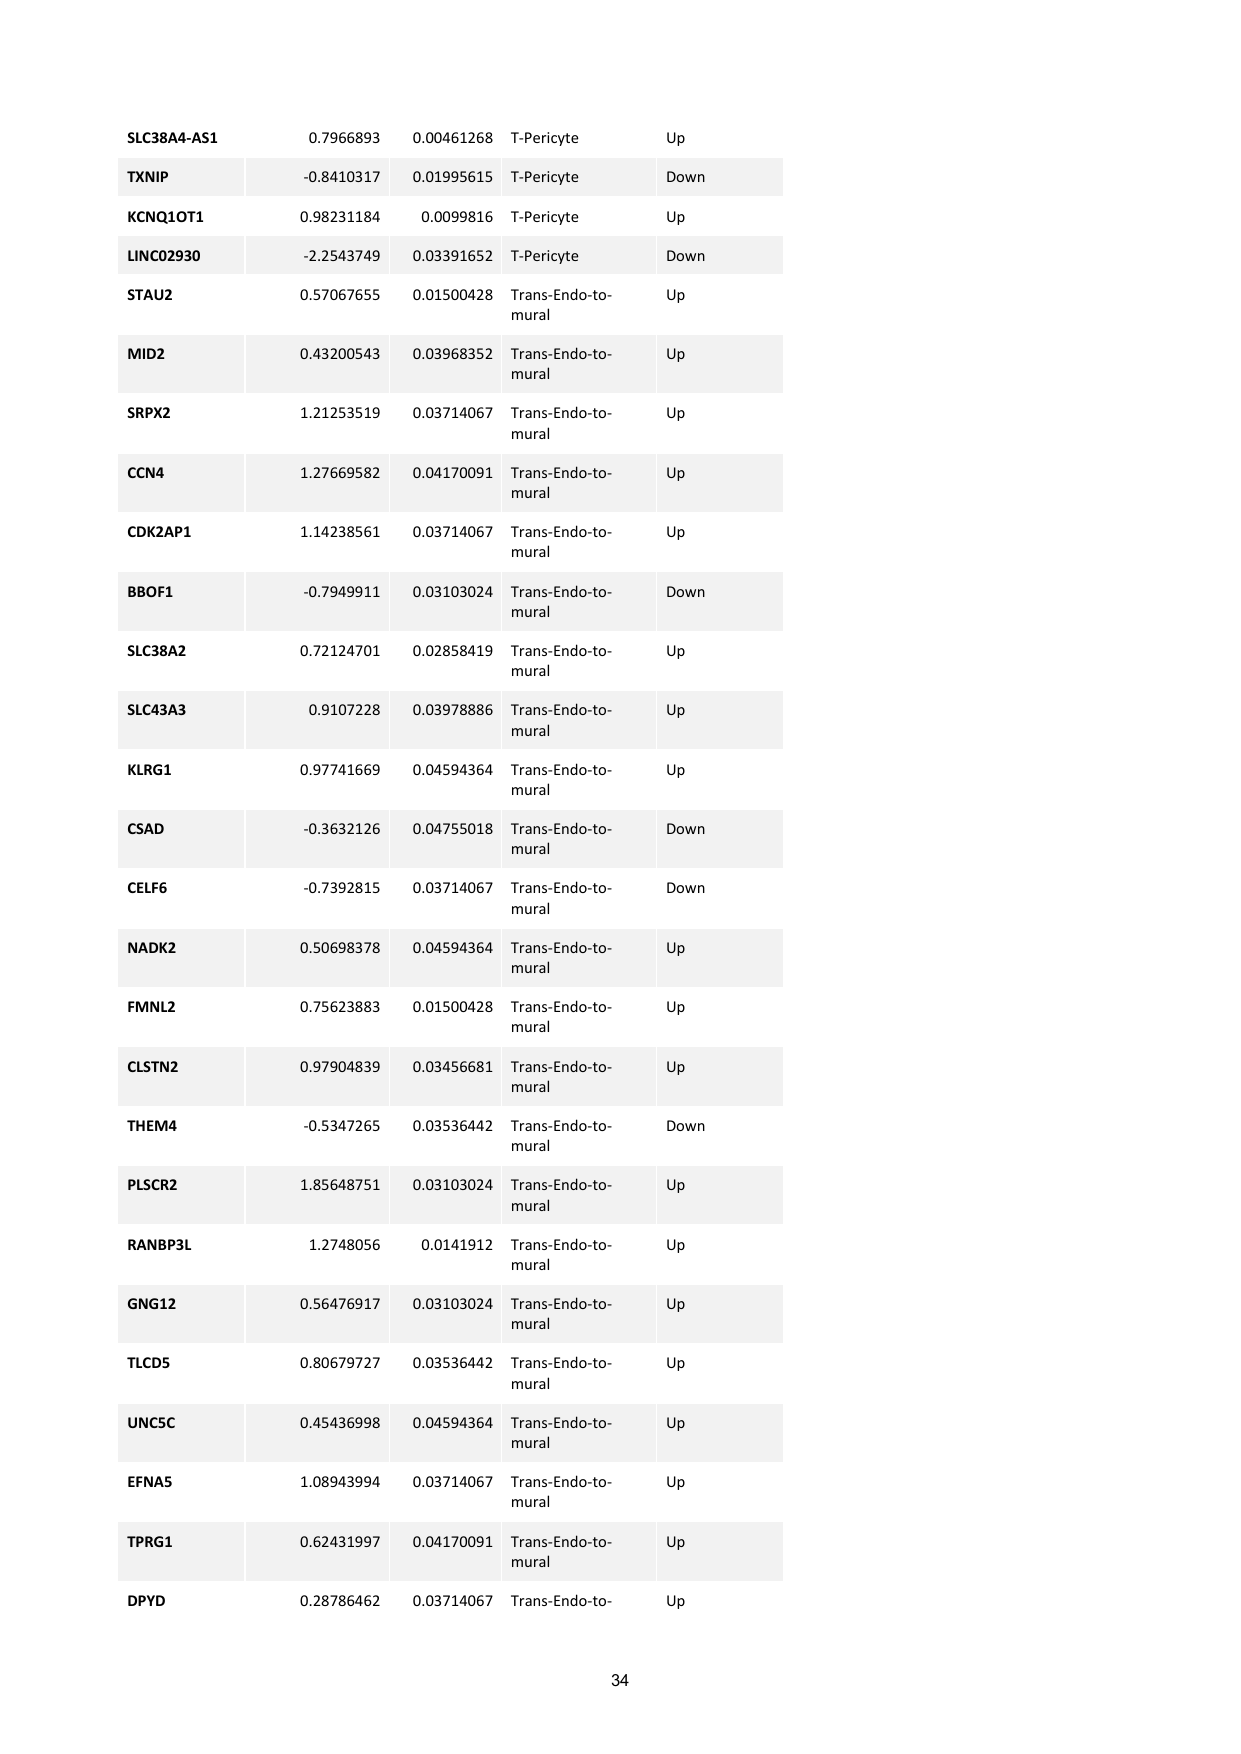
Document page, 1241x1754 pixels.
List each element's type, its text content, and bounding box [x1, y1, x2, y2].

table_cell 0.28786462 [246, 1582, 389, 1620]
table_cell -2.2543749 [246, 236, 389, 274]
table_cell Down [657, 572, 783, 631]
table_cell 0.57067655 [246, 275, 389, 334]
table_cell 0.50698378 [246, 929, 389, 987]
table_cell MID2 [118, 335, 244, 393]
table_cell Trans-Endo-to-mural [502, 1166, 656, 1224]
table_cell 0.01995615 [390, 158, 501, 196]
table_cell 0.00461268 [390, 119, 501, 157]
table_cell Trans-Endo-to-mural [502, 335, 656, 393]
table_cell Up [657, 197, 783, 235]
table_cell Up [657, 691, 783, 749]
table_cell CELF6 [118, 869, 244, 927]
table_cell 0.03978886 [390, 691, 501, 749]
table_cell DPYD [118, 1582, 244, 1620]
table_cell 0.04594364 [390, 1404, 501, 1462]
table_cell Up [657, 1047, 783, 1106]
table_cell EFNA5 [118, 1463, 244, 1521]
table_cell T-Pericyte [502, 119, 656, 157]
table_cell Trans-Endo-to-mural [502, 1047, 656, 1106]
table_cell Up [657, 929, 783, 987]
table_cell TXNIP [118, 158, 244, 196]
table_cell 0.03968352 [390, 335, 501, 393]
table_cell 1.14238561 [246, 513, 389, 571]
table_cell LINC02930 [118, 236, 244, 274]
table_cell Up [657, 1582, 783, 1620]
table_cell PLSCR2 [118, 1166, 244, 1224]
table_cell Trans-Endo-to-mural [502, 750, 656, 809]
table_cell Up [657, 1166, 783, 1224]
table_cell 0.03714067 [390, 1463, 501, 1521]
table_cell Trans-Endo-to-mural [502, 275, 656, 334]
table_cell Trans-Endo-to-mural [502, 929, 656, 987]
table_cell 0.04170091 [390, 1522, 501, 1581]
table_cell 0.03536442 [390, 1107, 501, 1165]
table_cell Up [657, 750, 783, 809]
table_cell Up [657, 1344, 783, 1402]
table_cell 1.85648751 [246, 1166, 389, 1224]
table_cell Trans-Endo-to-mural [502, 1522, 656, 1581]
table_cell BBOF1 [118, 572, 244, 631]
table_cell SLC38A2 [118, 632, 244, 690]
table_cell -0.8410317 [246, 158, 389, 196]
table_cell THEM4 [118, 1107, 244, 1165]
table_cell RANBP3L [118, 1225, 244, 1284]
table_cell CLSTN2 [118, 1047, 244, 1106]
table_cell 0.03391652 [390, 236, 501, 274]
table_cell 0.56476917 [246, 1285, 389, 1343]
table_cell TLCD5 [118, 1344, 244, 1402]
table_cell 0.04594364 [390, 929, 501, 987]
table_cell -0.7949911 [246, 572, 389, 631]
table_cell Trans-Endo-to-mural [502, 1582, 656, 1620]
table_cell Trans-Endo-to-mural [502, 513, 656, 571]
table_cell Up [657, 513, 783, 571]
table_cell 0.7966893 [246, 119, 389, 157]
table_cell Up [657, 119, 783, 157]
table_cell 0.9107228 [246, 691, 389, 749]
table_cell Trans-Endo-to-mural [502, 1107, 656, 1165]
table_cell Up [657, 1404, 783, 1462]
table_cell 0.03714067 [390, 513, 501, 571]
table_cell Trans-Endo-to-mural [502, 1344, 656, 1402]
table_cell Up [657, 454, 783, 512]
table_cell 0.03714067 [390, 394, 501, 452]
table_cell Trans-Endo-to-mural [502, 810, 656, 868]
table_cell 0.03714067 [390, 1582, 501, 1620]
table_cell 0.02858419 [390, 632, 501, 690]
table_cell Up [657, 1463, 783, 1521]
table_cell Trans-Endo-to-mural [502, 454, 656, 512]
table_cell 0.04170091 [390, 454, 501, 512]
table_cell 0.97904839 [246, 1047, 389, 1106]
table_cell Up [657, 1522, 783, 1581]
table_cell CDK2AP1 [118, 513, 244, 571]
table_cell 0.01500428 [390, 988, 501, 1046]
table_cell KCNQ1OT1 [118, 197, 244, 235]
table_cell 0.03714067 [390, 869, 501, 927]
table_cell 0.72124701 [246, 632, 389, 690]
table_cell 1.08943994 [246, 1463, 389, 1521]
table_cell -0.5347265 [246, 1107, 389, 1165]
table_cell Up [657, 1285, 783, 1343]
table_cell SLC43A3 [118, 691, 244, 749]
table_cell T-Pericyte [502, 197, 656, 235]
table_cell Down [657, 236, 783, 274]
table_cell 0.75623883 [246, 988, 389, 1046]
table_cell Trans-Endo-to-mural [502, 632, 656, 690]
table_cell 0.03456681 [390, 1047, 501, 1106]
table_cell Up [657, 335, 783, 393]
table_cell Down [657, 1107, 783, 1165]
table_cell Trans-Endo-to-mural [502, 691, 656, 749]
table_cell Trans-Endo-to-mural [502, 394, 656, 452]
table_cell Trans-Endo-to-mural [502, 1463, 656, 1521]
table_cell T-Pericyte [502, 236, 656, 274]
table_cell Up [657, 394, 783, 452]
table_cell Trans-Endo-to-mural [502, 1285, 656, 1343]
table_cell -0.3632126 [246, 810, 389, 868]
table_cell STAU2 [118, 275, 244, 334]
table_cell Trans-Endo-to-mural [502, 1225, 656, 1284]
table_cell FMNL2 [118, 988, 244, 1046]
table_cell -0.7392815 [246, 869, 389, 927]
table_cell Up [657, 275, 783, 334]
table_cell Down [657, 869, 783, 927]
table_cell SLC38A4-AS1 [118, 119, 244, 157]
table_cell KLRG1 [118, 750, 244, 809]
table_cell 0.0141912 [390, 1225, 501, 1284]
table_cell Trans-Endo-to-mural [502, 1404, 656, 1462]
table_cell 0.98231184 [246, 197, 389, 235]
table_cell 0.01500428 [390, 275, 501, 334]
table_cell 0.80679727 [246, 1344, 389, 1402]
table_cell Trans-Endo-to-mural [502, 869, 656, 927]
table_cell Trans-Endo-to-mural [502, 988, 656, 1046]
table_cell TPRG1 [118, 1522, 244, 1581]
table_cell 0.03103024 [390, 572, 501, 631]
table_cell 0.97741669 [246, 750, 389, 809]
table_cell 0.0099816 [390, 197, 501, 235]
table_cell SRPX2 [118, 394, 244, 452]
table_cell 0.03536442 [390, 1344, 501, 1402]
table_cell 0.04755018 [390, 810, 501, 868]
table_cell Up [657, 632, 783, 690]
table_cell 0.03103024 [390, 1285, 501, 1343]
table_cell 0.43200543 [246, 335, 389, 393]
table_cell Trans-Endo-to-mural [502, 572, 656, 631]
table_cell Up [657, 1225, 783, 1284]
table_cell 1.2748056 [246, 1225, 389, 1284]
table_cell Up [657, 988, 783, 1046]
table_cell 0.04594364 [390, 750, 501, 809]
table_cell NADK2 [118, 929, 244, 987]
table_cell 1.27669582 [246, 454, 389, 512]
table_cell Down [657, 158, 783, 196]
table_cell 0.45436998 [246, 1404, 389, 1462]
table_cell 0.62431997 [246, 1522, 389, 1581]
table_cell 1.21253519 [246, 394, 389, 452]
table_cell T-Pericyte [502, 158, 656, 196]
table_cell Down [657, 810, 783, 868]
table_cell 0.03103024 [390, 1166, 501, 1224]
table_cell GNG12 [118, 1285, 244, 1343]
table_cell UNC5C [118, 1404, 244, 1462]
table_cell CSAD [118, 810, 244, 868]
table_cell CCN4 [118, 454, 244, 512]
